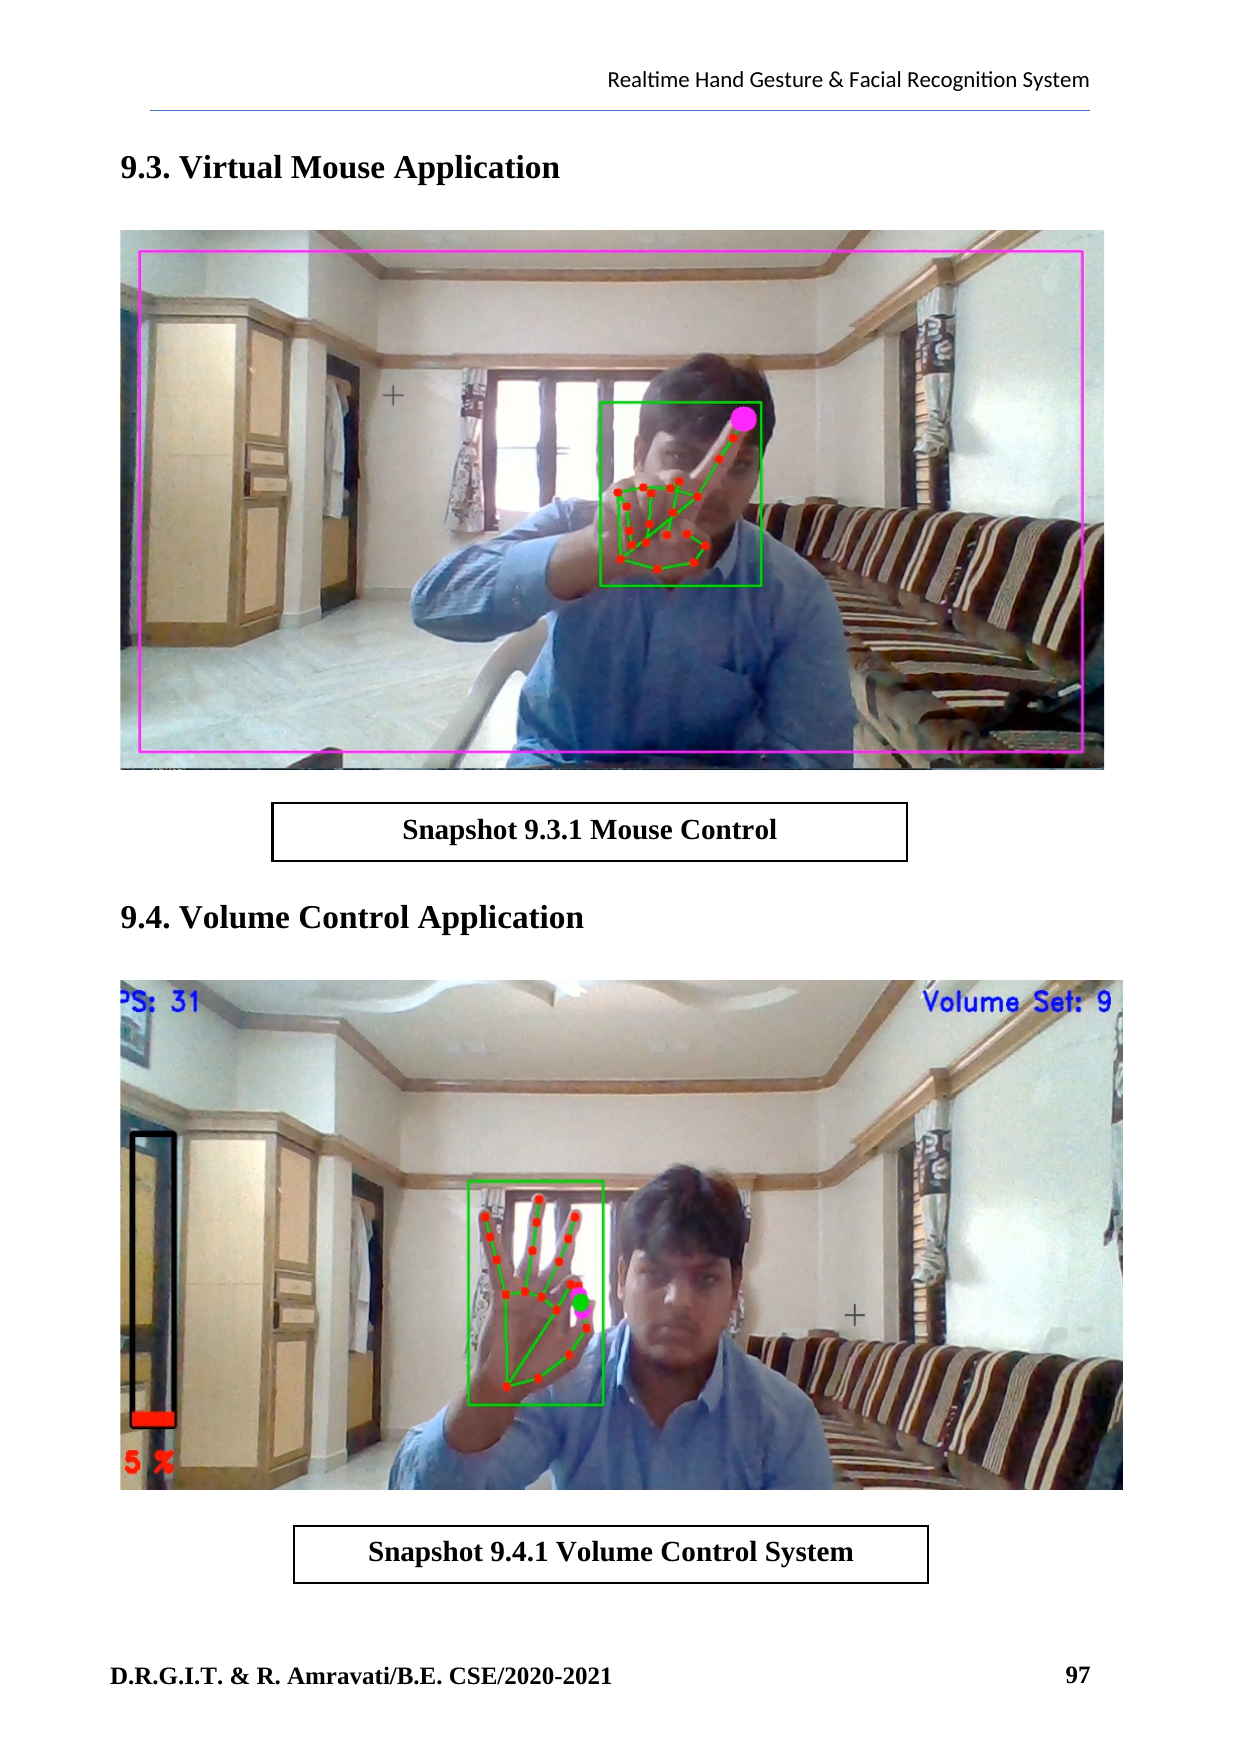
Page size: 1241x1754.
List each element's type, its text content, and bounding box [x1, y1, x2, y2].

picture [120, 230, 1105, 770]
text 9.4. Volume Control Application [120, 897, 1090, 936]
text 9.3. Virtual Mouse Application [120, 148, 1090, 186]
picture [120, 980, 1123, 1490]
